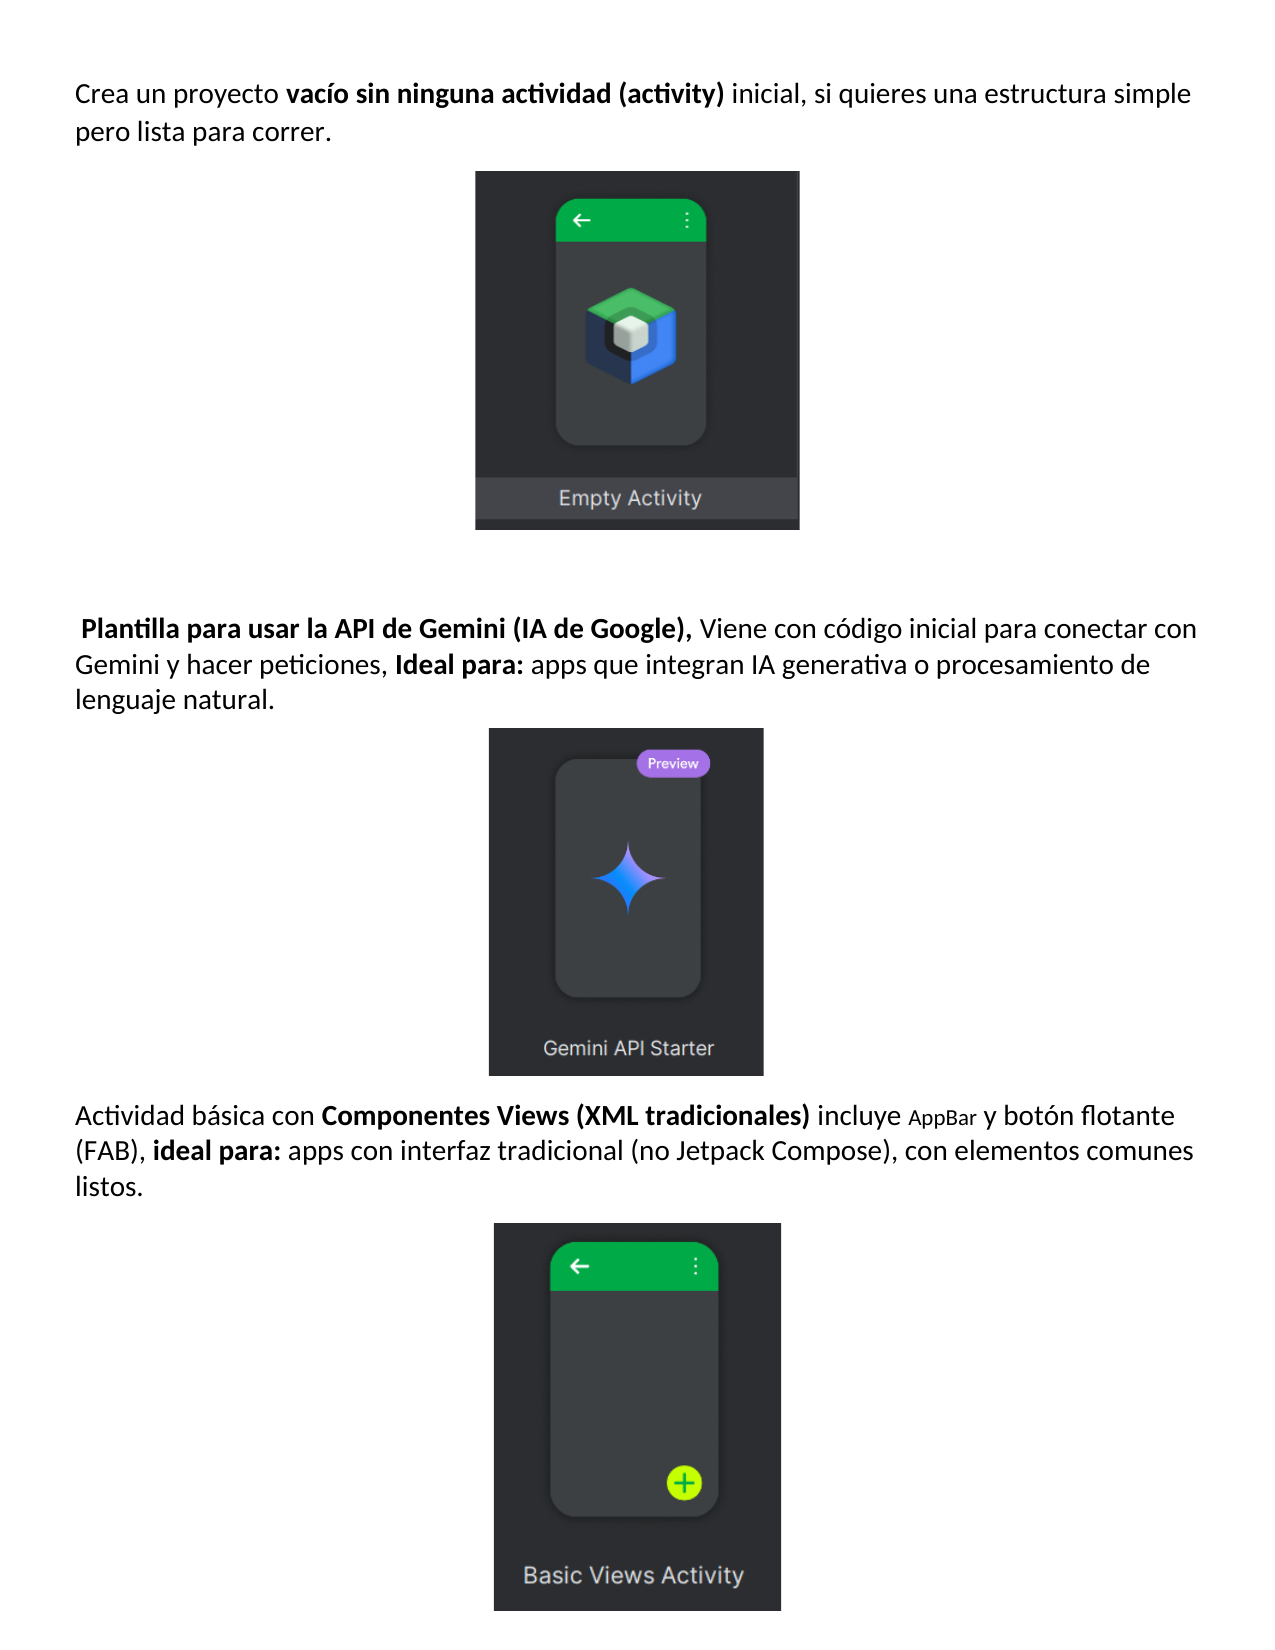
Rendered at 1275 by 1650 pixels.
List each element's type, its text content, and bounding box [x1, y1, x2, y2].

text Plantilla para usar la API de Gemini (IA de Google), Viene con código inicial para conectar con Gemini y hacer peticiones, Ideal para: apps que integran IA generativa o procesamiento de lenguaje natural. [75, 610, 1200, 717]
text Crea un proyecto vacío sin ninguna actividad (activity) inicial, si quieres una estructura simple pero lista para correr. [75, 75, 1200, 149]
picture [488, 728, 764, 1076]
picture [493, 1223, 782, 1611]
picture [475, 171, 800, 530]
text Actividad básica con Componentes Views (XML tradicionales) incluye AppBar y botón flotante (FAB), ideal para: apps con interfaz tradicional (no Jetpack Compose), con elementos comunes listos. [75, 1097, 1200, 1204]
